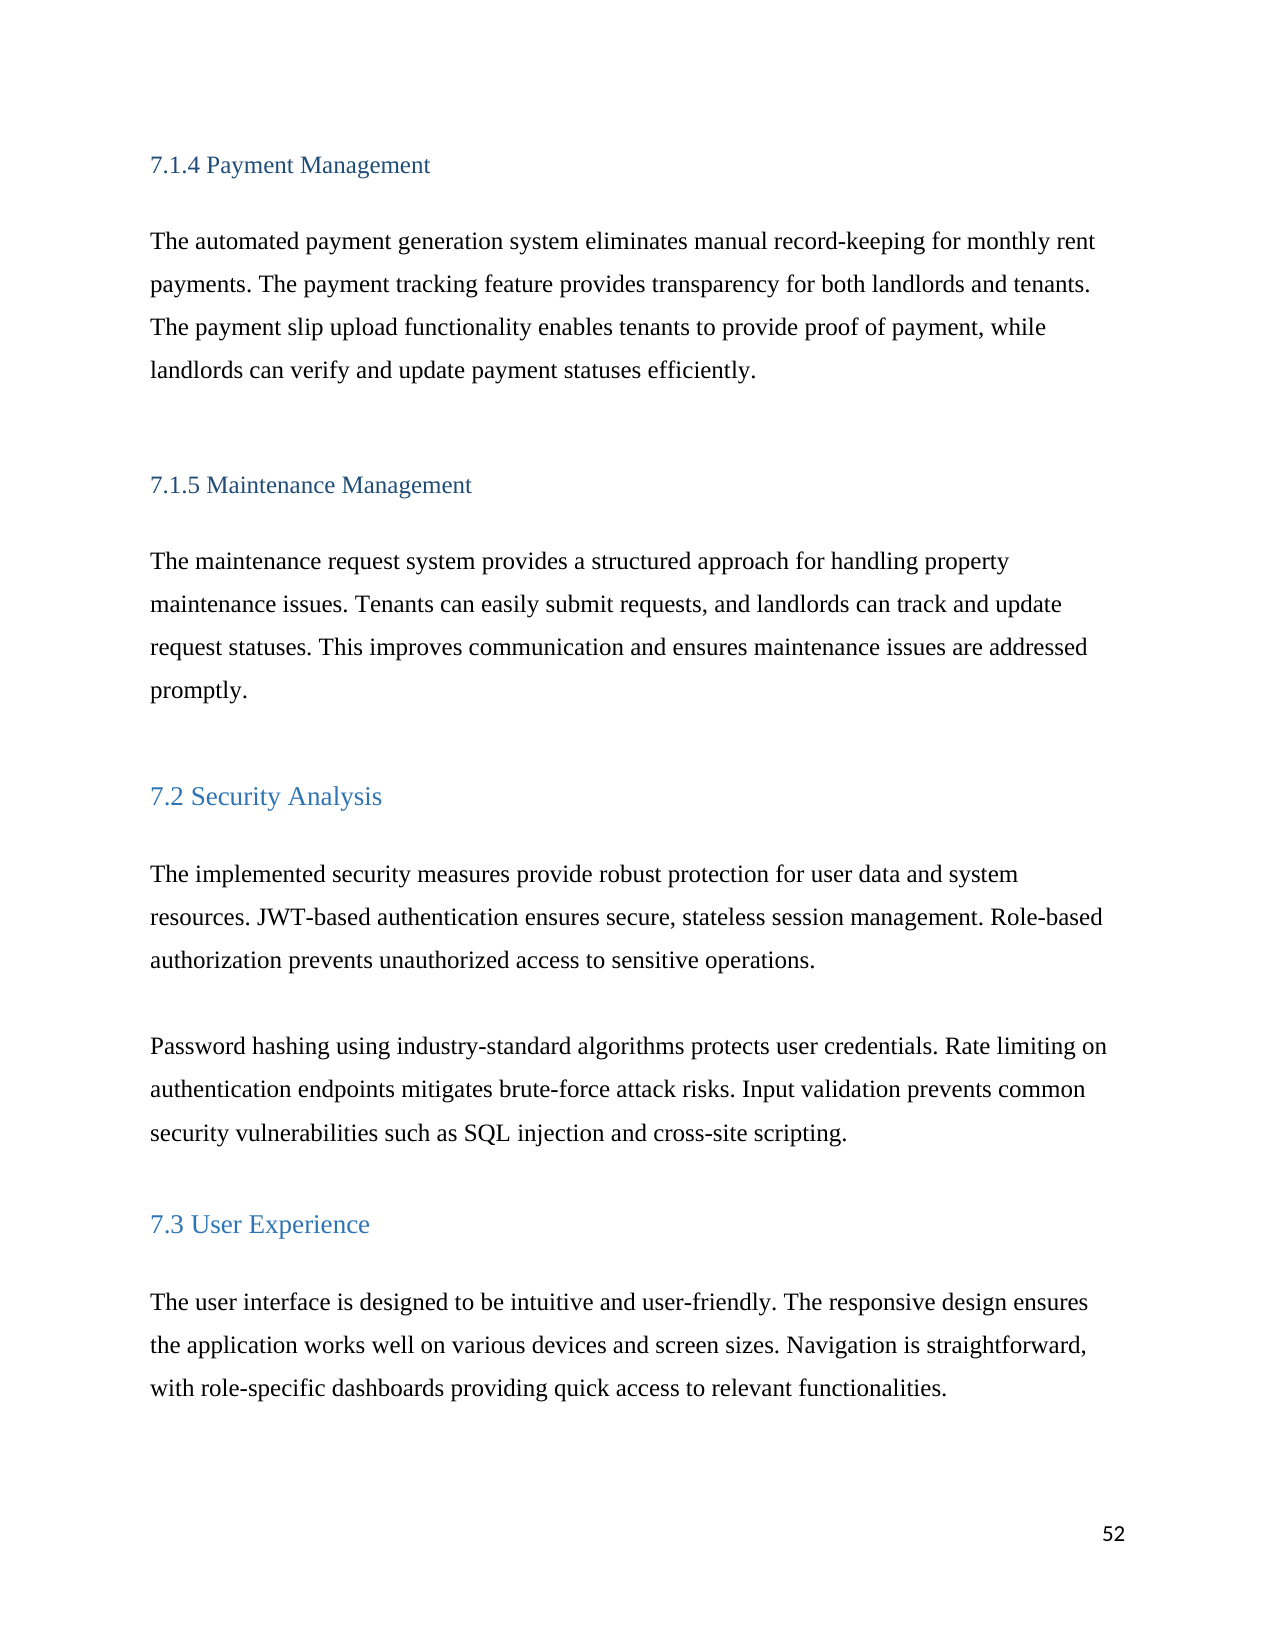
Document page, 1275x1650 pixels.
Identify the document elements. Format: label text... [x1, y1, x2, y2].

text Password hashing using industry-standard algorithms protects user credentials. Rate limiting on authentication endpoints mitigates brute-force attack risks. Input validation prevents common security vulnerabilities such as SQL injection and cross-site scripting. [150, 1031, 1125, 1146]
text The user interface is designed to be intuitive and user-friendly. The responsive design ensures the application works well on various devices and screen sizes. Navigation is straightforward, with role-specific dashboards providing quick access to relevant functionalities. [150, 1287, 1125, 1402]
text The automated payment generation system eliminates manual record-keeping for monthly rent payments. The payment tracking feature provides transparency for both landlords and tenants. The payment slip upload functionality enables tenants to provide proof of payment, while landlords can verify and update payment statuses efficiently. [150, 226, 1125, 384]
text The maintenance request system provides a structured approach for handling property maintenance issues. Tenants can easily submit requests, and landlords can track and update request statuses. This improves communication and ensures maintenance issues are addressed promptly. [150, 546, 1125, 704]
text The implemented security measures provide robust protection for user data and system resources. JWT-based authentication ensures secure, stateless session management. Role-based authorization prevents unauthorized access to sensitive operations. [150, 859, 1125, 974]
subtitle 7.1.5 Maintenance Management [150, 470, 1125, 499]
subtitle 7.2 Security Analysis [150, 780, 1125, 811]
subtitle 7.3 User Experience [150, 1208, 1125, 1239]
subtitle 7.1.4 Payment Management [150, 150, 1125, 179]
